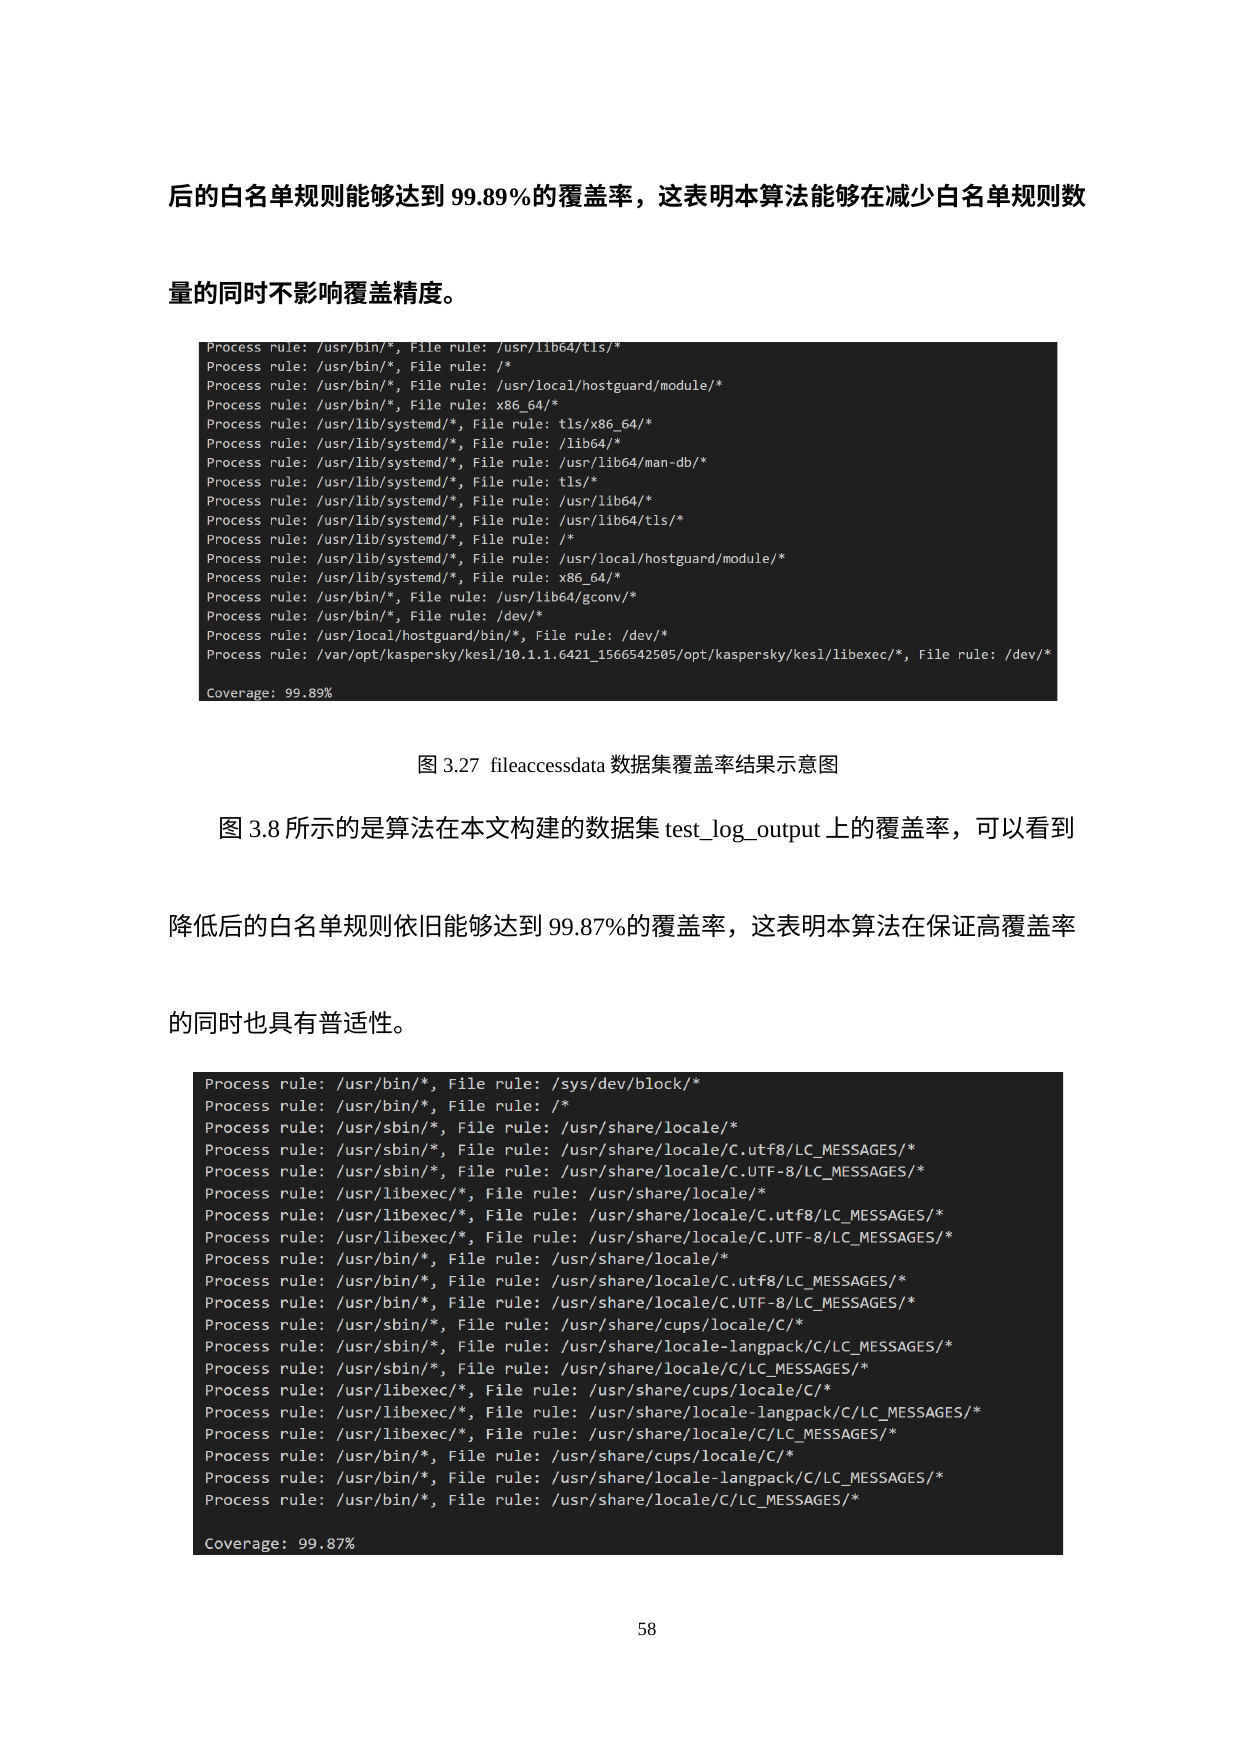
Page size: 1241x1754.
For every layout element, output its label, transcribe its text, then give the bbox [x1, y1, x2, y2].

text 图3.8所示的是算法在本文构建的数据集test_log_output上的覆盖率，可以看到降低后的白名单规则依旧能够达到99.87%的覆盖率，这表明本算法在保证高覆盖率的同时也具有普适性。 [169, 794, 1087, 1054]
picture [198, 342, 1058, 701]
picture [193, 1072, 1064, 1555]
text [169, 162, 1087, 324]
